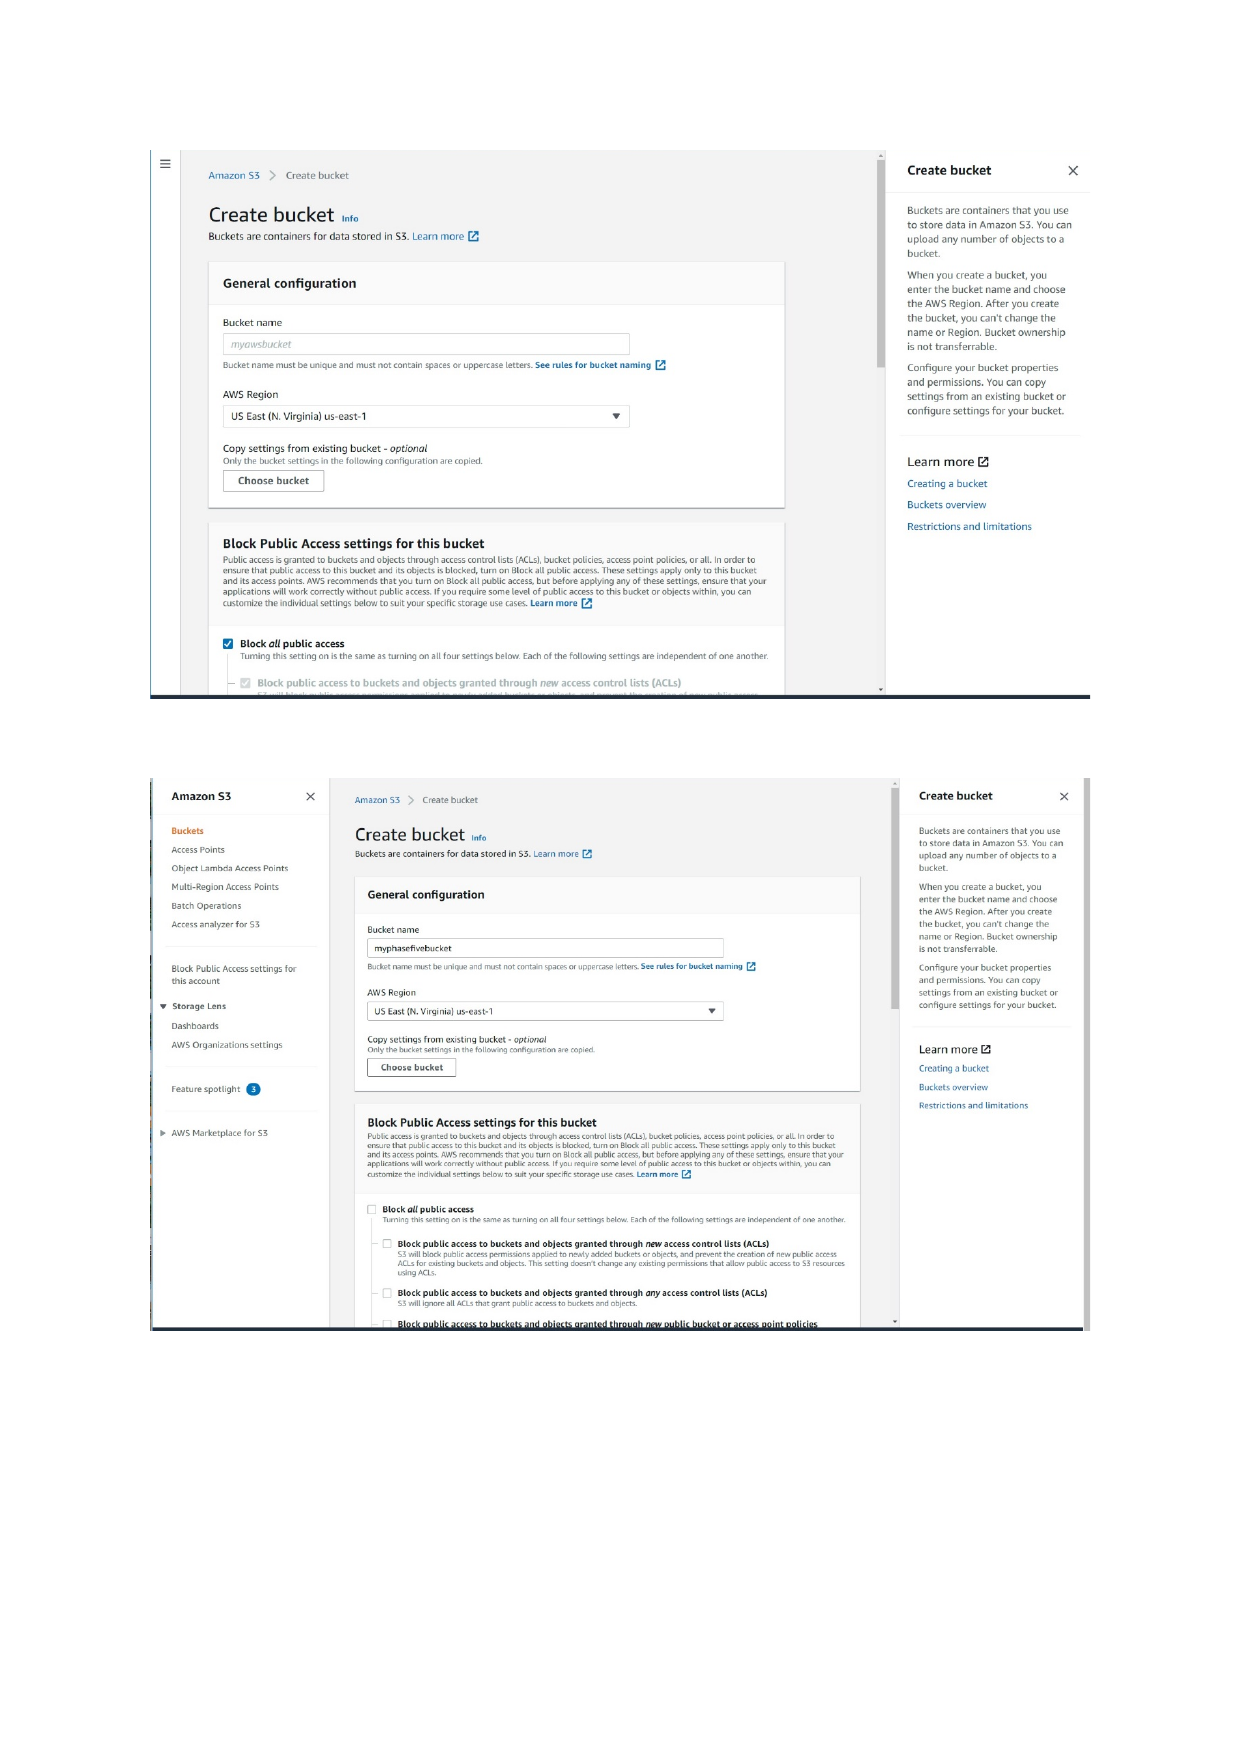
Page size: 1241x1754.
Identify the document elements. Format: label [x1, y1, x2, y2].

picture [150, 150, 1091, 699]
picture [150, 778, 1091, 1331]
